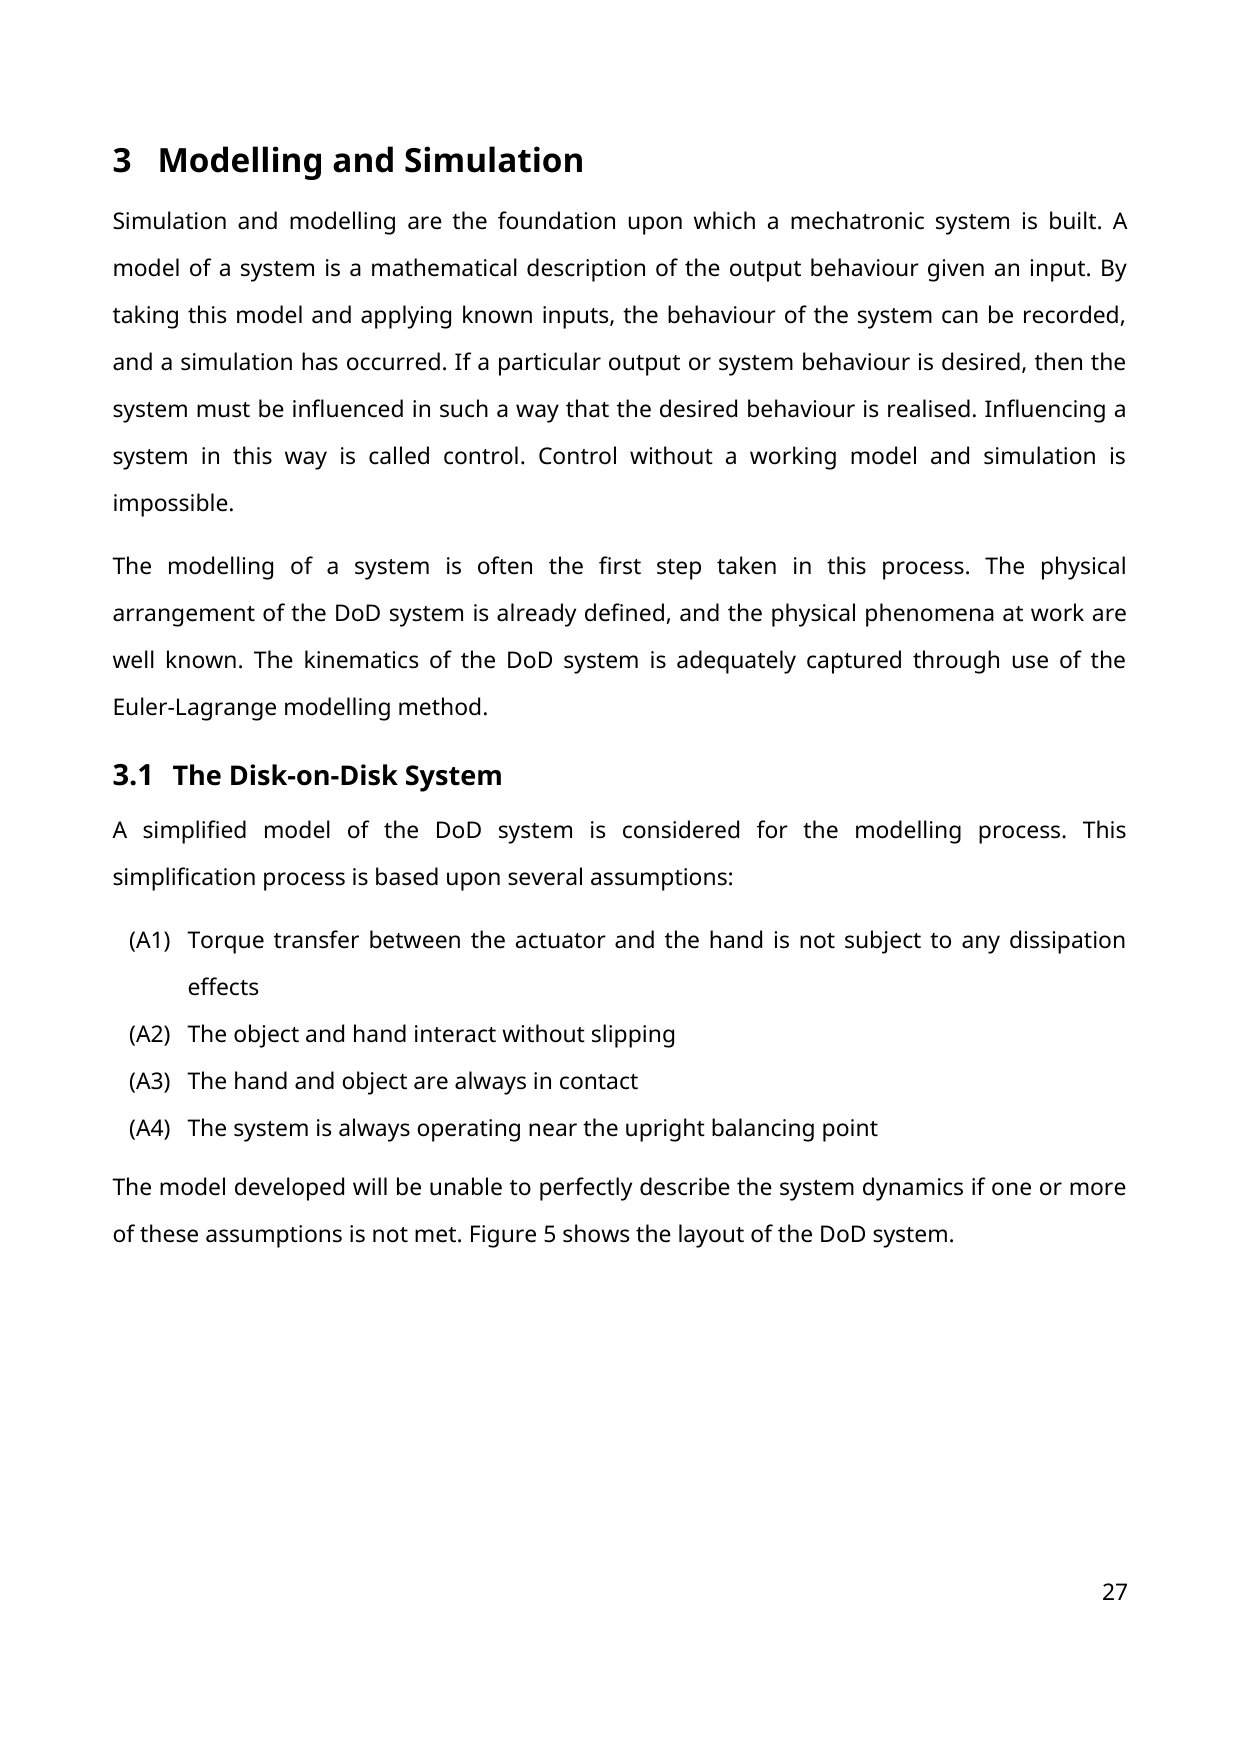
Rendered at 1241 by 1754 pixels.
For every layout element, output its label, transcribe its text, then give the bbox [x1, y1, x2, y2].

text A simplified model of the DoD system is considered for the modelling process. This simplification process is based upon several assumptions: [112, 814, 1128, 892]
list The object and hand interact without slipping [150, 1018, 1128, 1049]
text The modelling of a system is often the first step taken in this process. The physical arrangement of the DoD system is already defined, and the physical phenomena at work are well known. The kinematics of the DoD system is adequately captured through use of the Euler-Lagrange modelling method. [112, 550, 1128, 722]
list Torque transfer between the actuator and the hand is not subject to any dissipation effects [150, 924, 1128, 1002]
text The model developed will be unable to perfectly describe the system dynamics if one or more of these assumptions is not met. Figure 5 shows the layout of the DoD system. [112, 1171, 1128, 1249]
text Simulation and modelling are the foundation upon which a mechatronic system is built. A model of a system is a mathematical description of the output behaviour given an input. By taking this model and applying known inputs, the behaviour of the system can be recorded, and a simulation has occurred. If a particular output or system behaviour is desired, then the system must be influenced in such a way that the desired behaviour is realised. Influencing a system in this way is called control. Control without a working model and simulation is impossible. [112, 205, 1128, 518]
list The system is always operating near the upright balancing point [150, 1112, 1128, 1143]
subtitle Modelling and Simulation [112, 137, 1128, 183]
subtitle The Disk-on-Disk System [112, 754, 1128, 794]
list The hand and object are always in contact [150, 1065, 1128, 1096]
